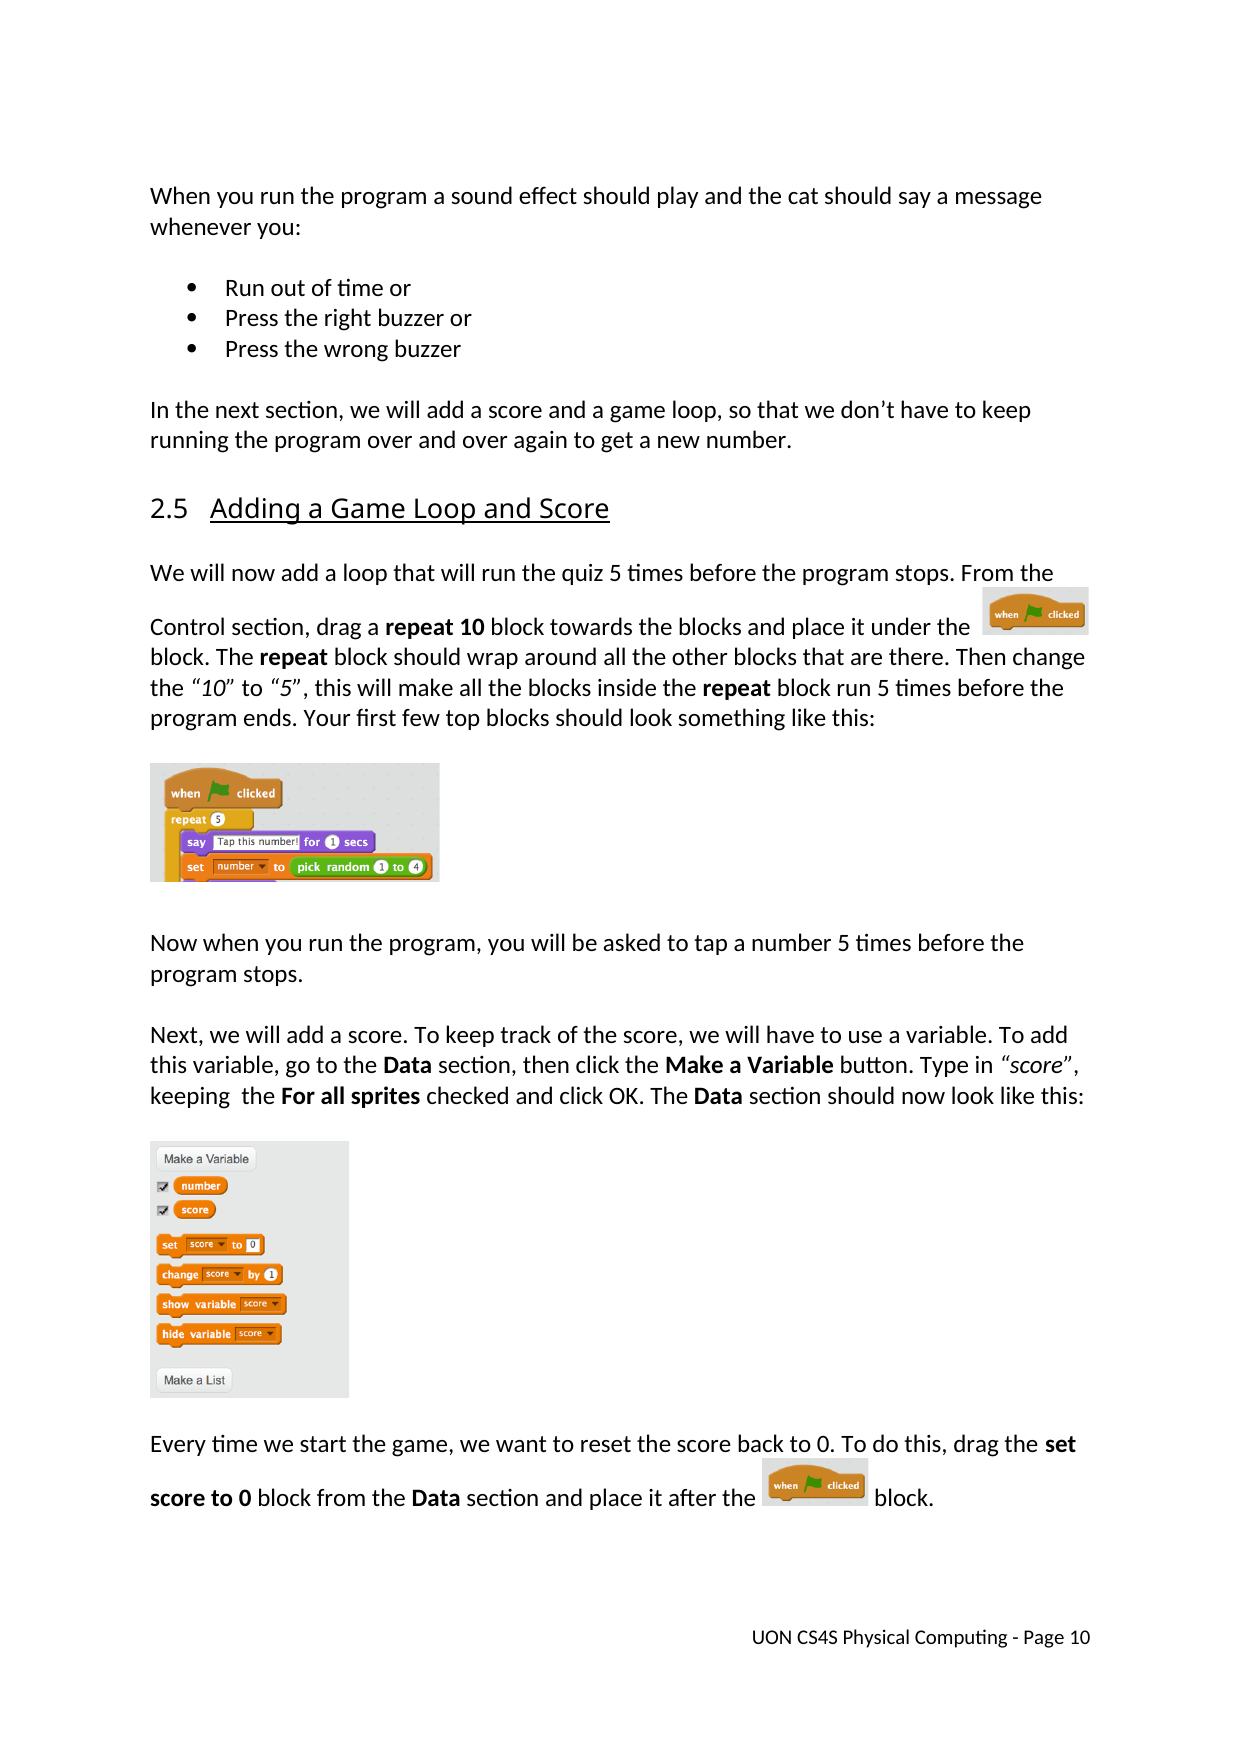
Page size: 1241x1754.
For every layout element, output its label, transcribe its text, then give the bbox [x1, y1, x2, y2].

text Next, we will add a score. To keep track of the score, we will have to use a variable. To add this variable, go to the Data section, then click the Make a Variable button. Type in “score”, keeping the For all sprites checked and click OK. The Data section should now look like this: [150, 1019, 1090, 1111]
picture [762, 1458, 869, 1506]
picture [982, 587, 1089, 635]
text In the next section, we will add a score and a game loop, so that we don’t have to keep running the program over and over again to get a new number. [150, 394, 1090, 455]
text When you run the program a sound effect should play and the cat should say a message whenever you: [150, 181, 1090, 242]
list Run out of time or [187, 272, 1090, 303]
text Every time we start the game, we want to reset the score back to 0. To do this, drag the set score to 0 block from the Data section and place it after the block. [150, 1428, 1090, 1512]
list Press the wrong buzzer [187, 333, 1090, 364]
picture [150, 763, 440, 882]
text We will now add a loop that will run the quiz 5 times before the program stops. From the Control section, drag a repeat 10 block towards the blocks and place it under the block. The repeat block should wrap around all the other blocks that are there. Then change the “10” to “5”, this will make all the blocks inside the repeat block run 5 times before the program ends. Your first few top blocks should look something like this: [150, 557, 1090, 733]
list Press the right buzzer or [187, 303, 1090, 333]
picture [150, 1141, 350, 1398]
subtitle Adding a Game Loop and Score [150, 490, 1090, 527]
text Now when you run the program, you will be asked to tap a number 5 times before the program stops. [150, 927, 1090, 988]
